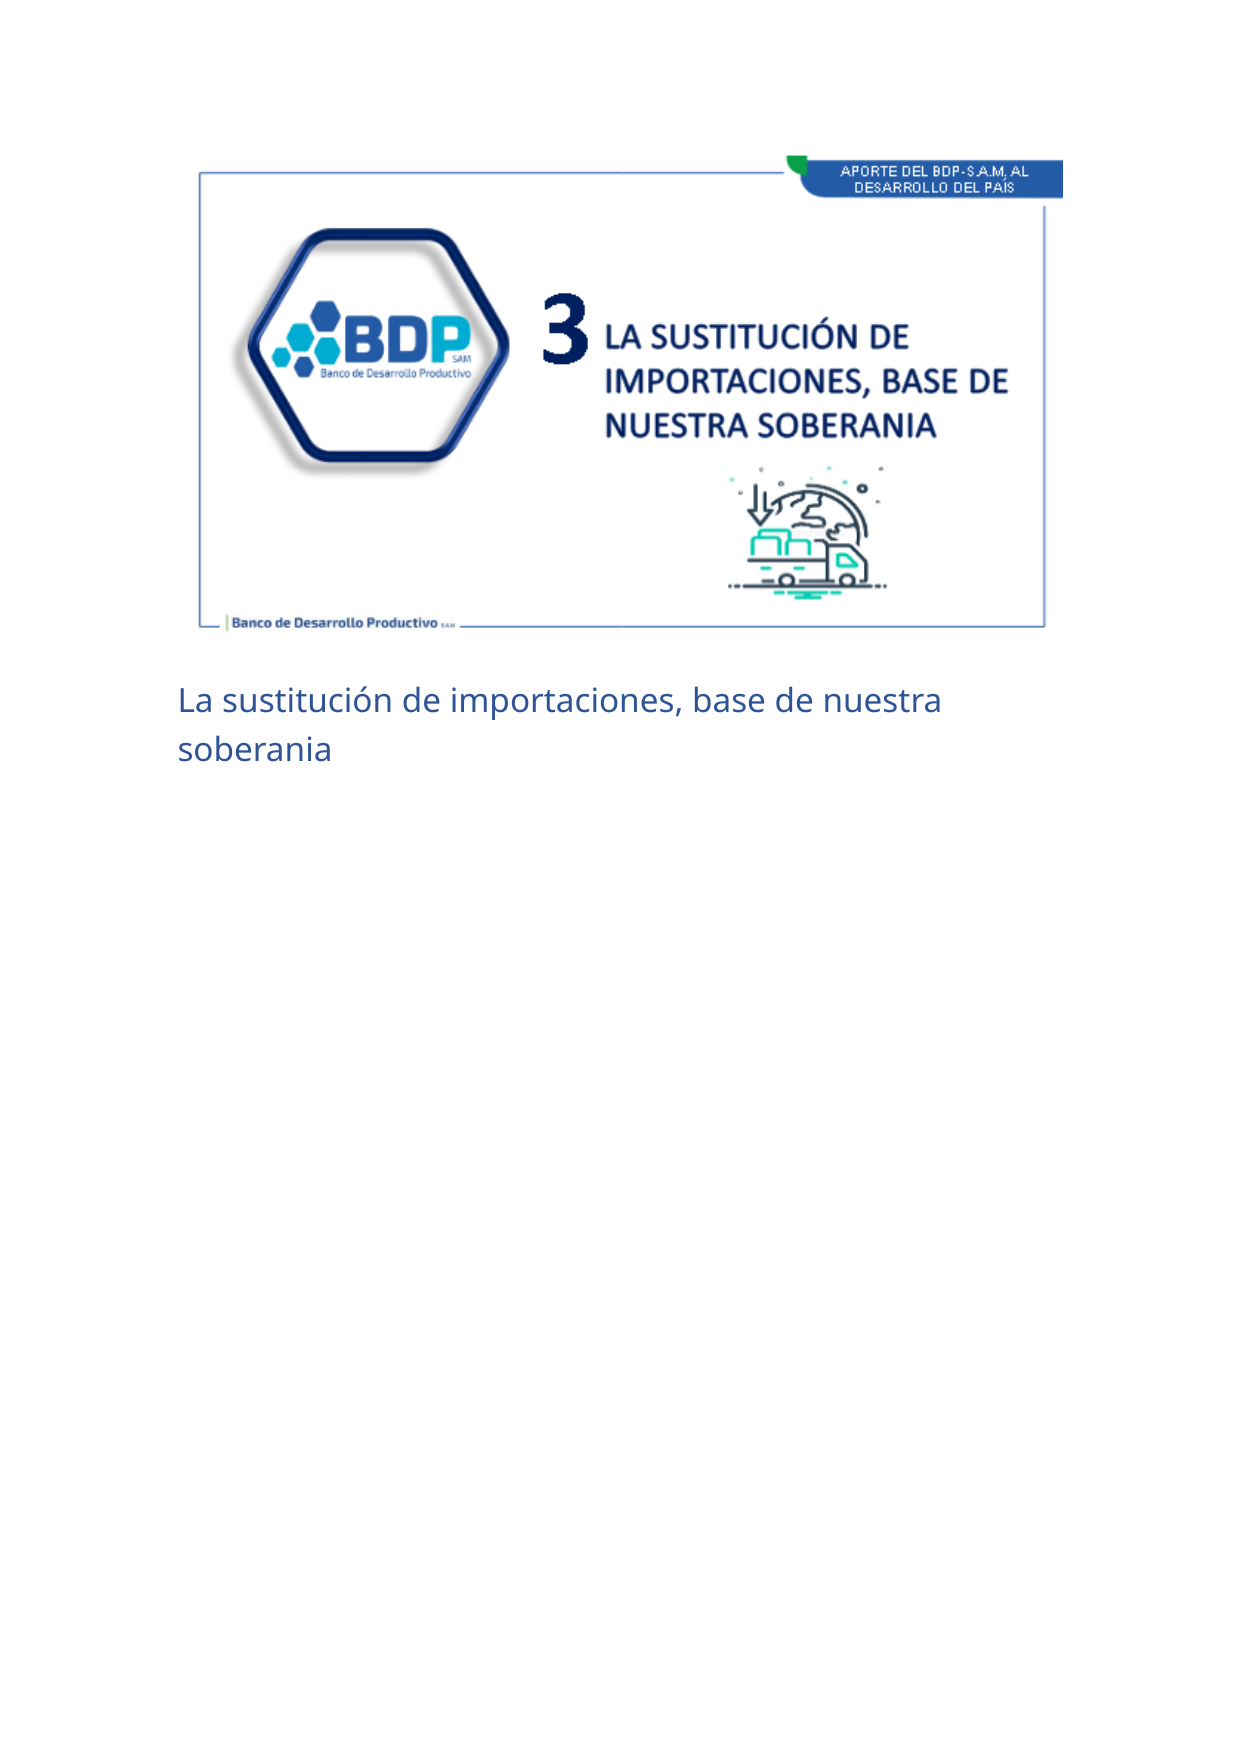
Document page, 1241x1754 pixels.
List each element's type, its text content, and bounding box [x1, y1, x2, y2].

picture [177, 147, 1063, 650]
subtitle La sustitución de importaciones, base de nuestra soberania [177, 677, 1063, 771]
